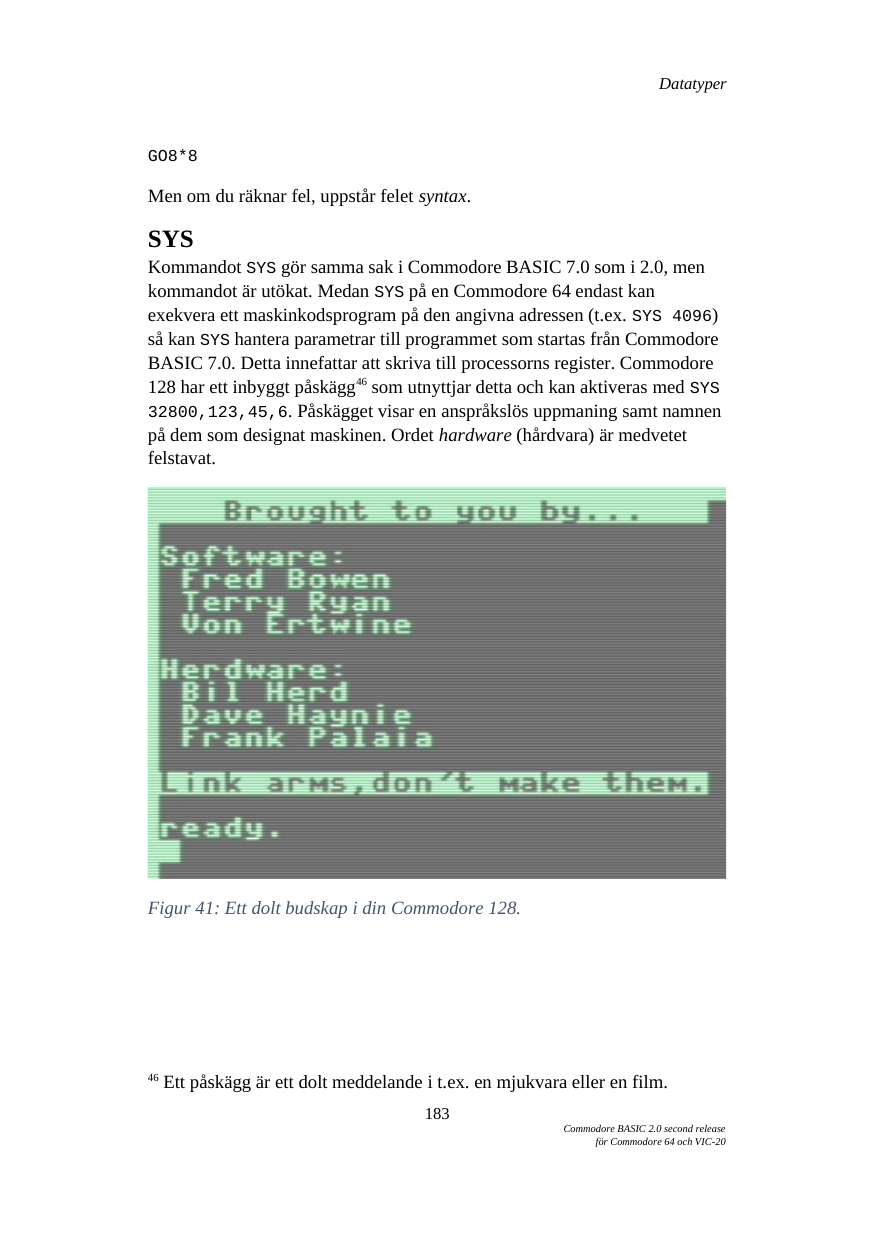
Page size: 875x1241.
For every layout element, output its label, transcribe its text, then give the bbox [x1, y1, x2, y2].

text Men om du räknar fel, uppstår felet syntax. [148, 185, 726, 206]
picture [147, 487, 727, 879]
text Kommandot SYS gör samma sak i Commodore BASIC 7.0 som i 2.0, men kommandot är utökat. Medan SYS på en Commodore 64 endast kan exekvera ett maskinkodsprogram på den angivna adressen (t.ex. SYS 4096) så kan SYS hantera parametrar till programmet som startas från Commodore BASIC 7.0. Detta innefattar att skriva till processorns register. Commodore 128 har ett inbyggt påskägg som utnyttjar detta och kan aktiveras med SYS 32800,123,45,6. Påskägget visar en anspråkslös uppmaning samt namnen på dem som designat maskinen. Ordet hardware (hårdvara) är medvetet felstavat. [148, 256, 726, 469]
text GO8*8 [148, 148, 726, 167]
text Figur 41: Ett dolt budskap i din Commodore 128. [148, 897, 726, 918]
subtitle SYS [148, 224, 726, 253]
